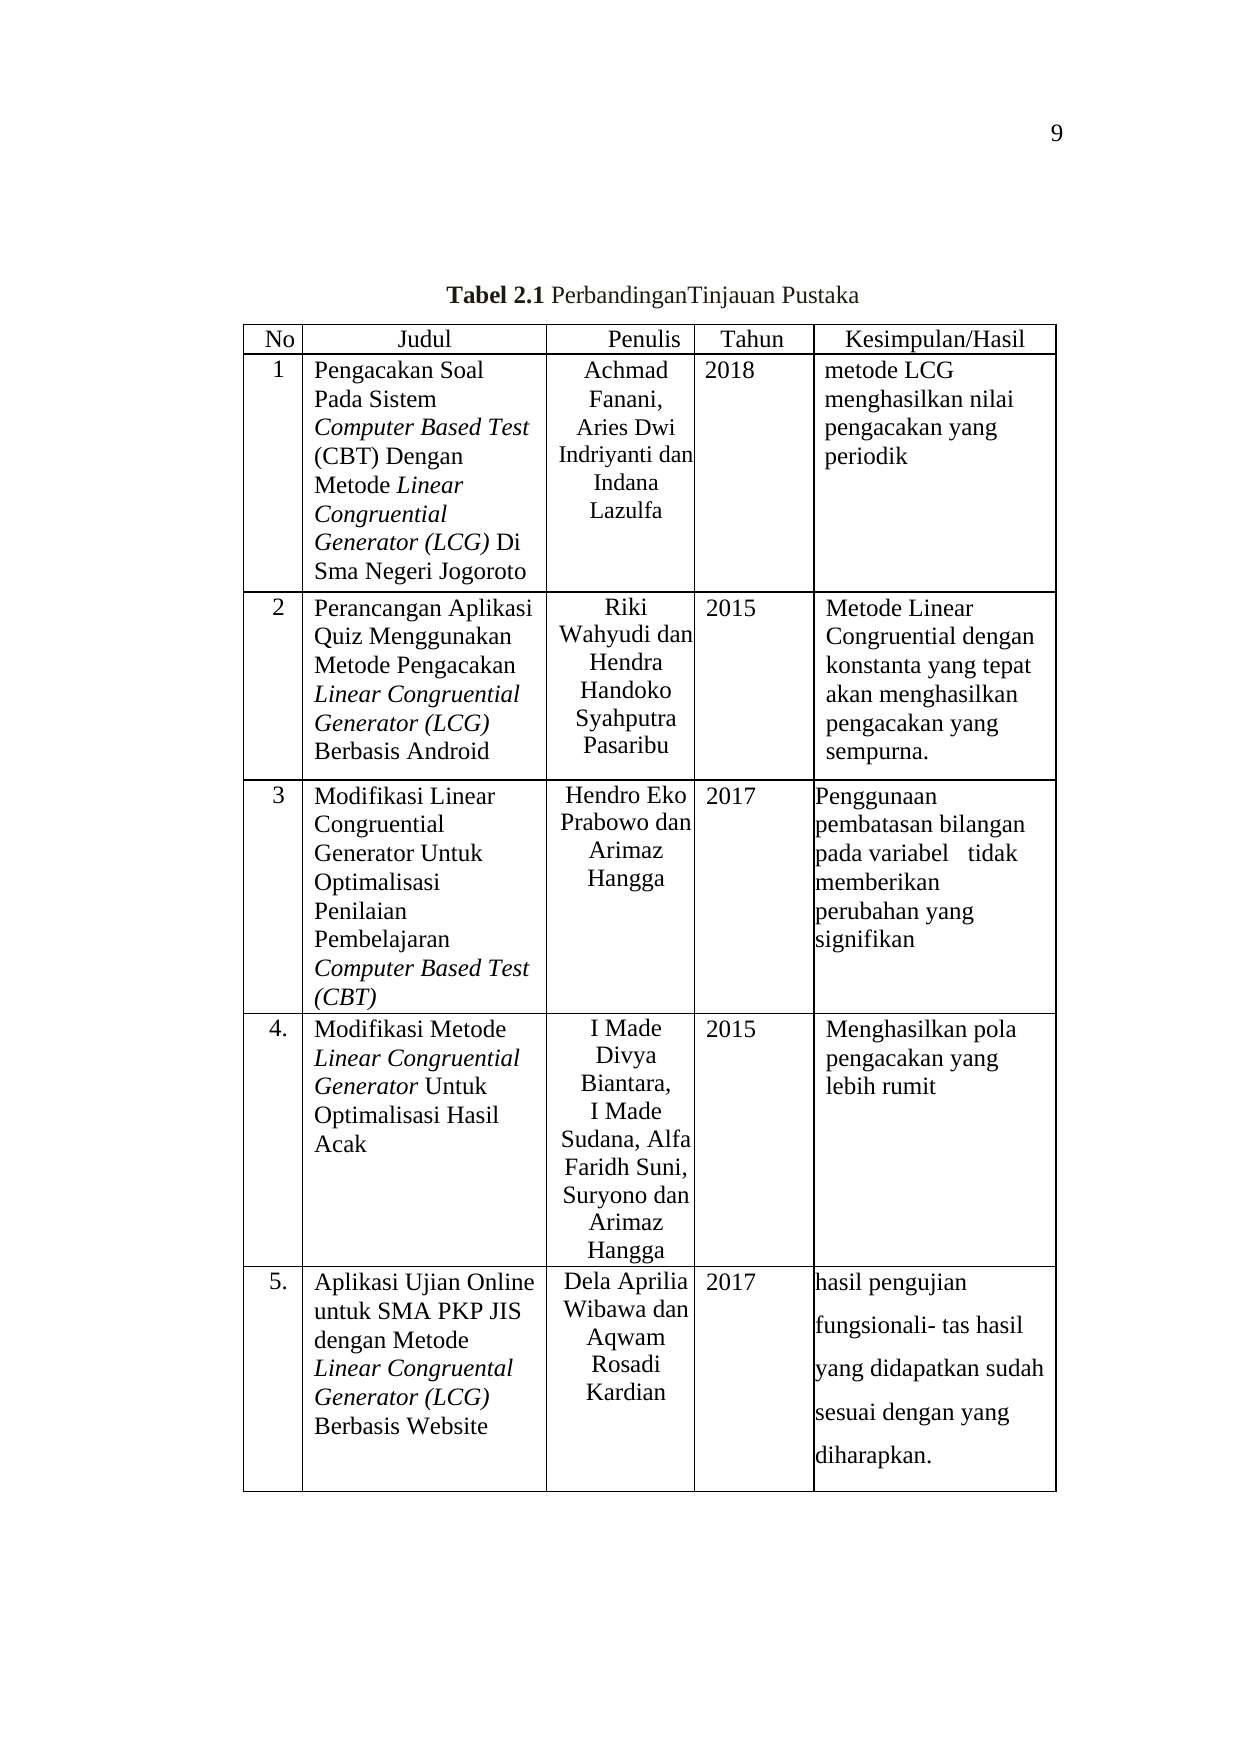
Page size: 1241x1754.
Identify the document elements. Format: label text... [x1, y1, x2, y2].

table_cell 3 [244, 781, 302, 1012]
table_cell hasil pengujian fungsionali- tas hasil yang didapatkan sudah sesuai dengan yang diharapkan. [815, 1267, 1055, 1491]
table_cell 2 [244, 593, 302, 779]
table_cell 2017 [695, 1267, 813, 1491]
table_cell 2015 [695, 593, 813, 779]
table_cell Hendro Eko Prabowo dan Arimaz Hangga [547, 781, 694, 1012]
table_cell I Made Divya Biantara, I Made Sudana, Alfa Faridh Suni, Suryono dan Arimaz Hangga [547, 1014, 694, 1266]
table_header Kesimpulan/Hasil [815, 325, 1055, 353]
table_cell Aplikasi Ujian Online untuk SMA PKP JIS dengan Metode Linear Congruental Generator (LCG) Berbasis Website [303, 1267, 546, 1491]
table_cell Modifikasi Linear Congruential Generator Untuk Optimalisasi Penilaian Pembelajaran Computer Based Test (CBT) [303, 781, 546, 1012]
table_cell Dela Aprilia Wibawa dan Aqwam Rosadi Kardian [547, 1267, 694, 1491]
table_header No [244, 325, 302, 353]
table_header Tahun [695, 325, 813, 353]
table_cell Modifikasi Metode Linear Congruential Generator Untuk Optimalisasi Hasil Acak [303, 1014, 546, 1266]
table_cell metode LCG menghasilkan nilai pengacakan yang periodik [815, 355, 1055, 591]
table_header Judul [303, 325, 546, 353]
table_cell Penggunaan pembatasan bilangan pada variabel tidak memberikan perubahan yang signifikan [815, 781, 1055, 1012]
table_header Penulis [547, 325, 694, 353]
table_cell 2015 [695, 1014, 813, 1266]
table_cell Metode Linear Congruential dengan konstanta yang tepat akan menghasilkan pengacakan yang sempurna. [815, 593, 1055, 779]
table_cell 1 [244, 355, 302, 591]
table_cell Achmad Fanani, Aries Dwi Indriyanti dan Indana Lazulfa [547, 355, 694, 591]
text Tabel 2.1 PerbandinganTinjauan Pustaka [236, 280, 1063, 309]
table_cell 4. [244, 1014, 302, 1266]
table_cell Perancangan Aplikasi Quiz Menggunakan Metode Pengacakan Linear Congruential Generator (LCG) Berbasis Android [303, 593, 546, 779]
table_cell Pengacakan Soal Pada Sistem Computer Based Test (CBT) Dengan Metode Linear Congruential Generator (LCG) Di Sma Negeri Jogoroto [303, 355, 546, 591]
table_cell Menghasilkan pola pengacakan yang lebih rumit [815, 1014, 1055, 1266]
table_cell 5. [244, 1267, 302, 1491]
table_cell 2017 [695, 781, 813, 1012]
table_cell 2018 [695, 355, 813, 591]
table_cell Riki Wahyudi dan Hendra Handoko Syahputra Pasaribu [547, 593, 694, 779]
